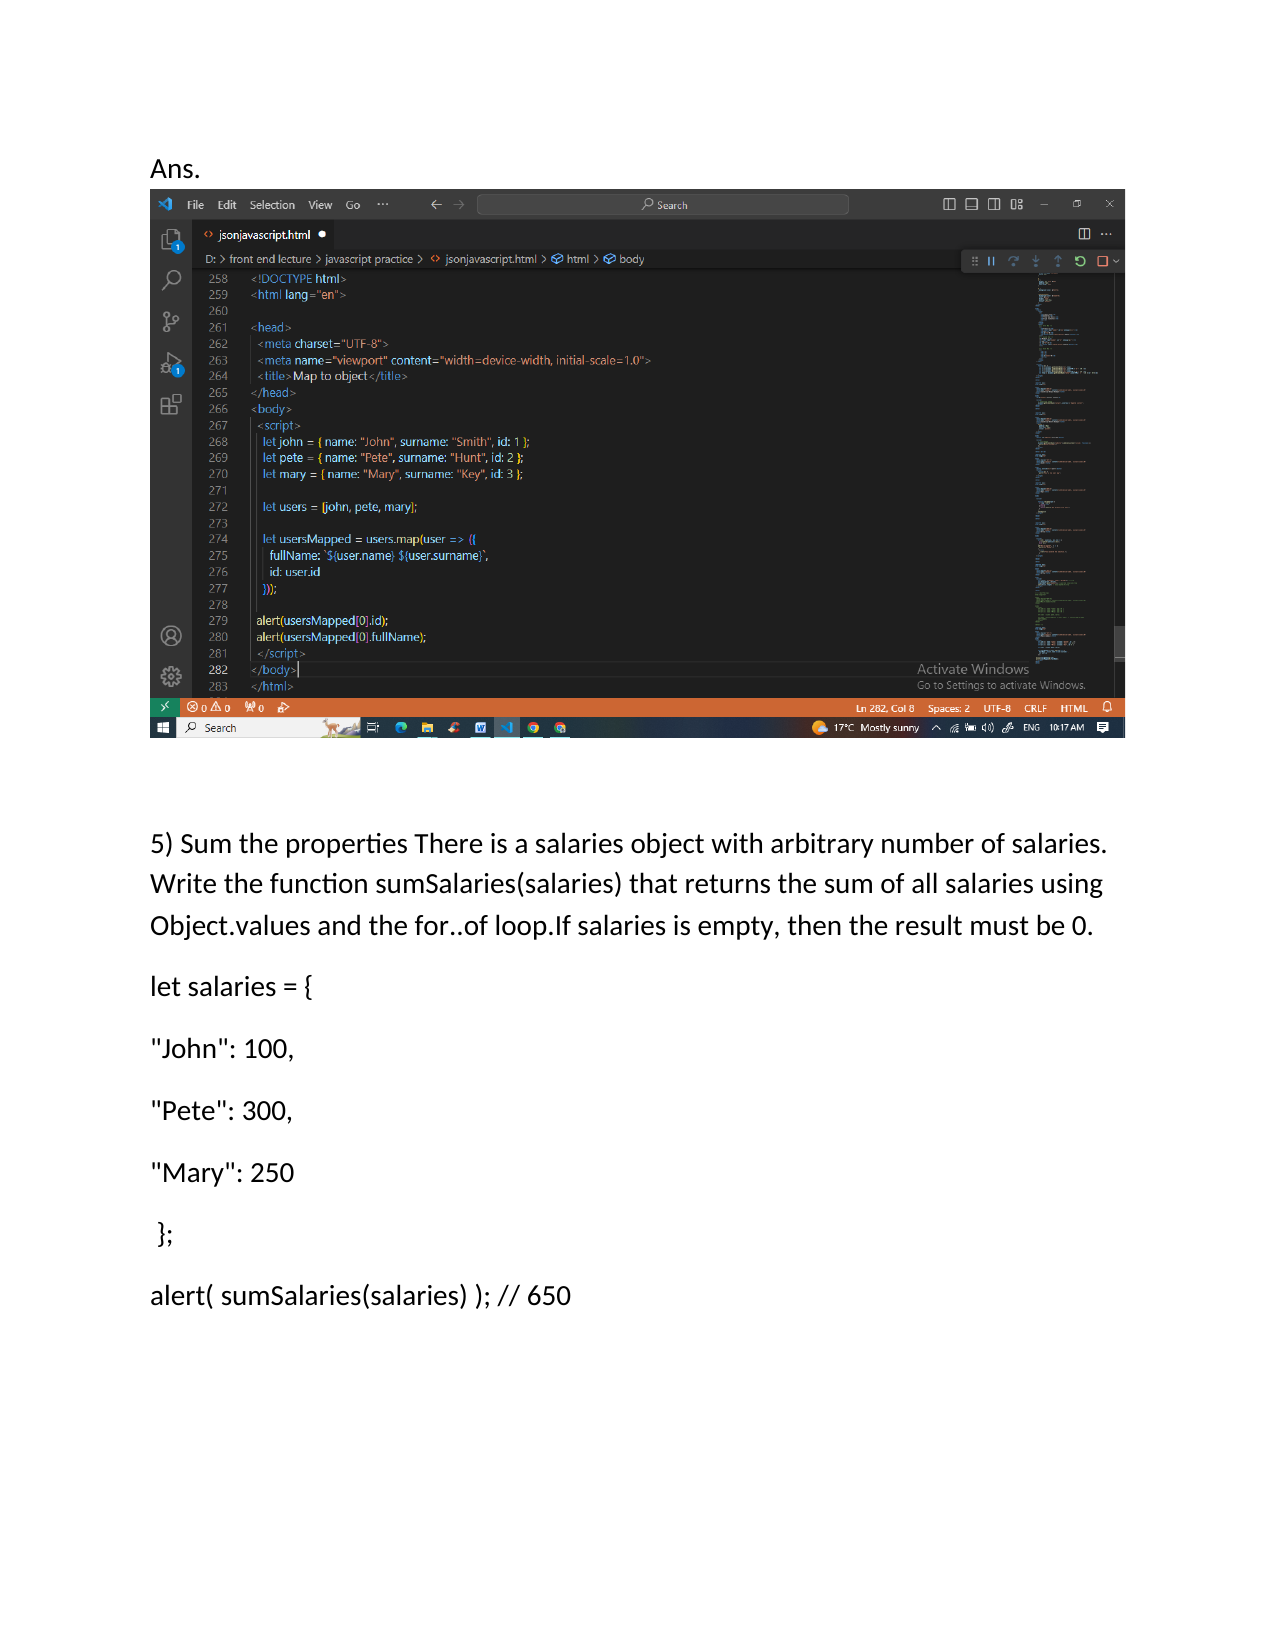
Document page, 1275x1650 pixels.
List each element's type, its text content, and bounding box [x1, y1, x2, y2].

text alert( sumSalaries(salaries) ); // 650 [150, 1277, 1125, 1313]
text "Pete": 300, [150, 1092, 1125, 1127]
text "John": 100, [150, 1030, 1125, 1066]
picture [150, 189, 1125, 738]
text let salaries = { [150, 968, 1125, 1004]
text 5) Sum the properties There is a salaries object with arbitrary number of salaries. Write the function sumSalaries(salaries) that returns the sum of all salaries using Object.values and the for..of loop.If salaries is empty, then the result must be 0. [150, 825, 1125, 942]
text Ans. [150, 150, 1125, 189]
text }; [150, 1215, 1125, 1251]
text "Mary": 250 [150, 1154, 1125, 1189]
